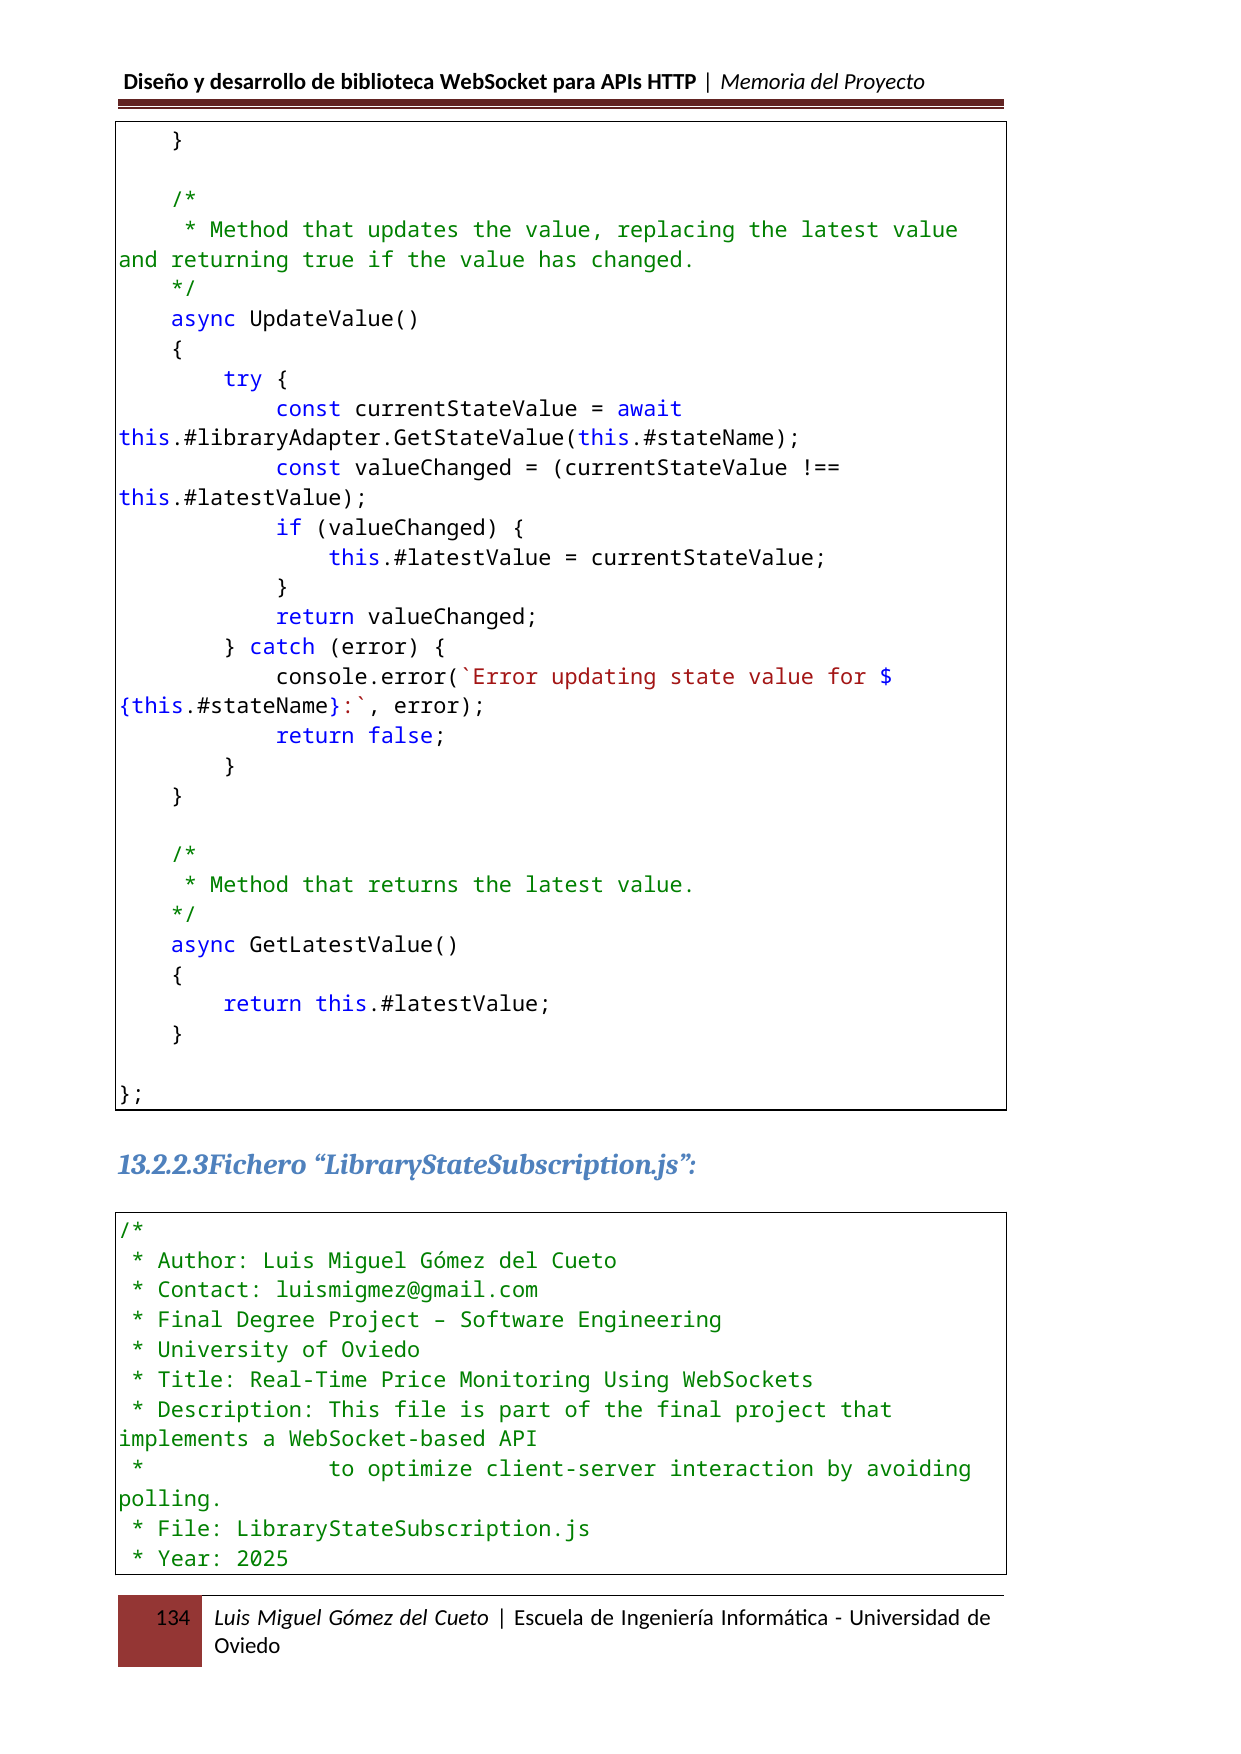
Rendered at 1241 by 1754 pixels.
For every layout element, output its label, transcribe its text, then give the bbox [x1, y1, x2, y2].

text */ [118, 899, 1004, 929]
text try { [118, 363, 1004, 392]
text /* [116, 1213, 1006, 1244]
text * Author: Luis Miguel Gómez del Cueto [118, 1244, 1004, 1274]
text console.error(`Error updating state value for ${this.#stateName}:`, error); [118, 661, 1004, 720]
text * University of Oviedo [118, 1334, 1004, 1364]
text } [118, 571, 1004, 601]
text /* [118, 839, 1004, 869]
text */ [118, 273, 1004, 303]
text * Method that returns the latest value. [118, 869, 1004, 899]
text this.#latestValue = currentStateValue; [118, 541, 1004, 571]
text const currentStateValue = await this.#libraryAdapter.GetStateValue(this.#stateName); [118, 392, 1004, 452]
text { [118, 333, 1004, 363]
text * Description: This file is part of the final project that implements a WebSocket-based API [118, 1393, 1004, 1453]
text { [118, 958, 1004, 988]
text }; [116, 1074, 1006, 1109]
text } [118, 750, 1004, 780]
text * to optimize client-server interaction by avoiding polling. [118, 1453, 1004, 1513]
text return valueChanged; [118, 601, 1004, 631]
text } [116, 122, 1006, 154]
text * Method that updates the value, replacing the latest value and returning true if the value has changed. [118, 214, 1004, 273]
text * File: LibraryStateSubscription.js [118, 1513, 1004, 1539]
text async GetLatestValue() [118, 929, 1004, 958]
text async UpdateValue() [118, 303, 1004, 333]
text * Title: Real-Time Price Monitoring Using WebSockets [118, 1364, 1004, 1393]
text * Contact: luismigmez@gmail.com [118, 1274, 1004, 1304]
text return this.#latestValue; [118, 988, 1004, 1018]
text return false; [118, 720, 1004, 750]
text if (valueChanged) { [118, 512, 1004, 541]
text /* [118, 184, 1004, 214]
text * Final Degree Project – Software Engineering [118, 1304, 1004, 1334]
text } [118, 1018, 1004, 1048]
text * Year: 2025 [116, 1539, 1006, 1574]
text const valueChanged = (currentStateValue !== this.#latestValue); [118, 452, 1004, 512]
subtitle Fichero “LibraryStateSubscription.js”: [118, 1148, 1004, 1182]
text } catch (error) { [118, 631, 1004, 661]
text } [118, 780, 1004, 809]
